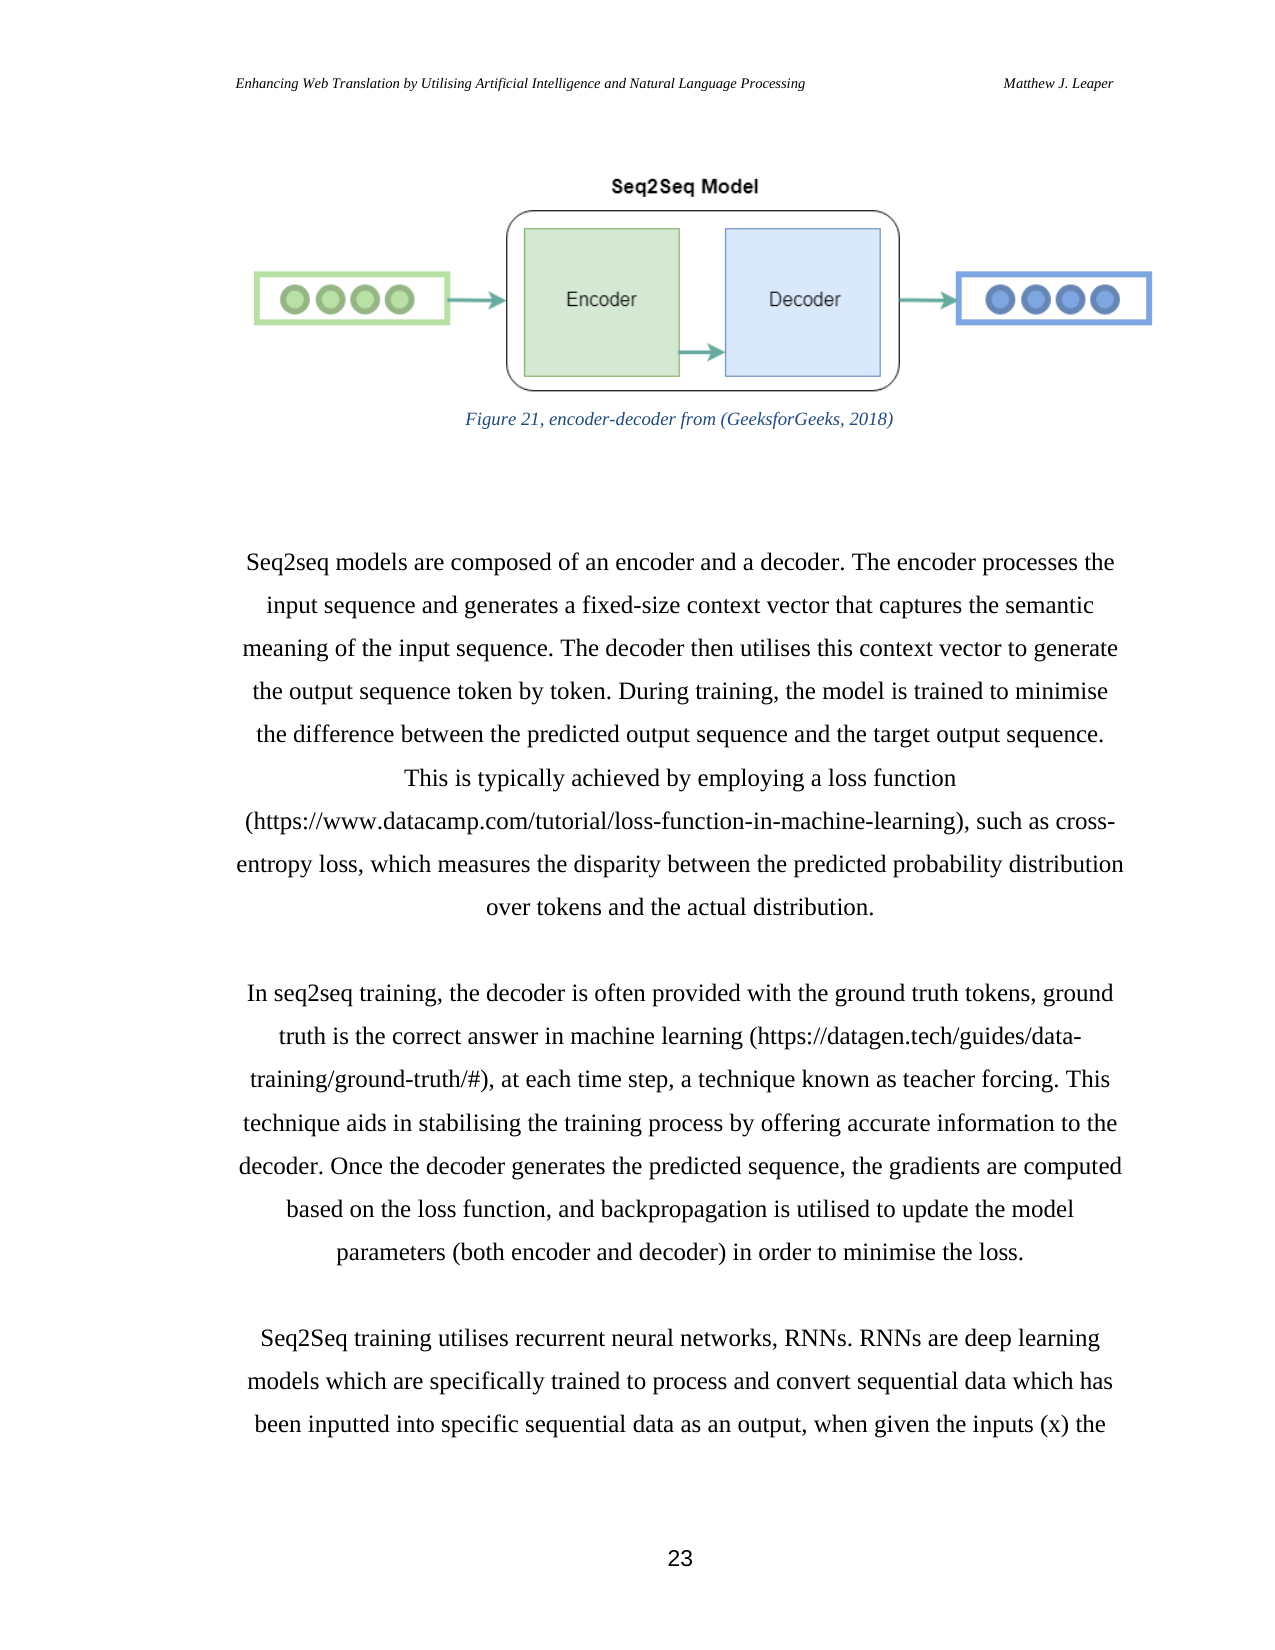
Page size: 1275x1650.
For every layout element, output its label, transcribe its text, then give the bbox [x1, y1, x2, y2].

text Seq2seq models are composed of an encoder and a decoder. The encoder processes the input sequence and generates a fixed-size context vector that captures the semantic meaning of the input sequence. The decoder then utilises this context vector to generate the output sequence token by token. During training, the model is trained to minimise the difference between the predicted output sequence and the target output sequence. This is typically achieved by employing a loss function (https://www.datacamp.com/tutorial/loss-function-in-machine-learning), such as cross-entropy loss, which measures the disparity between the predicted probability distribution over tokens and the actual distribution. [235, 547, 1125, 921]
text Figure 21, encoder-decoder from (GeeksforGeeks, 2018) [235, 408, 1125, 429]
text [235, 1323, 1125, 1438]
text In seq2seq training, the decoder is often provided with the ground truth tokens, ground truth is the correct answer in machine learning (https://datagen.tech/guides/data-training/ground-truth/#), at each time step, a technique known as teacher forcing. This technique aids in stabilising the training process by offering accurate information to the decoder. Once the decoder generates the predicted sequence, the gradients are computed based on the loss function, and backpropagation is utilised to update the model parameters (both encoder and decoder) in order to minimise the loss. [235, 978, 1125, 1266]
picture [235, 150, 1214, 395]
